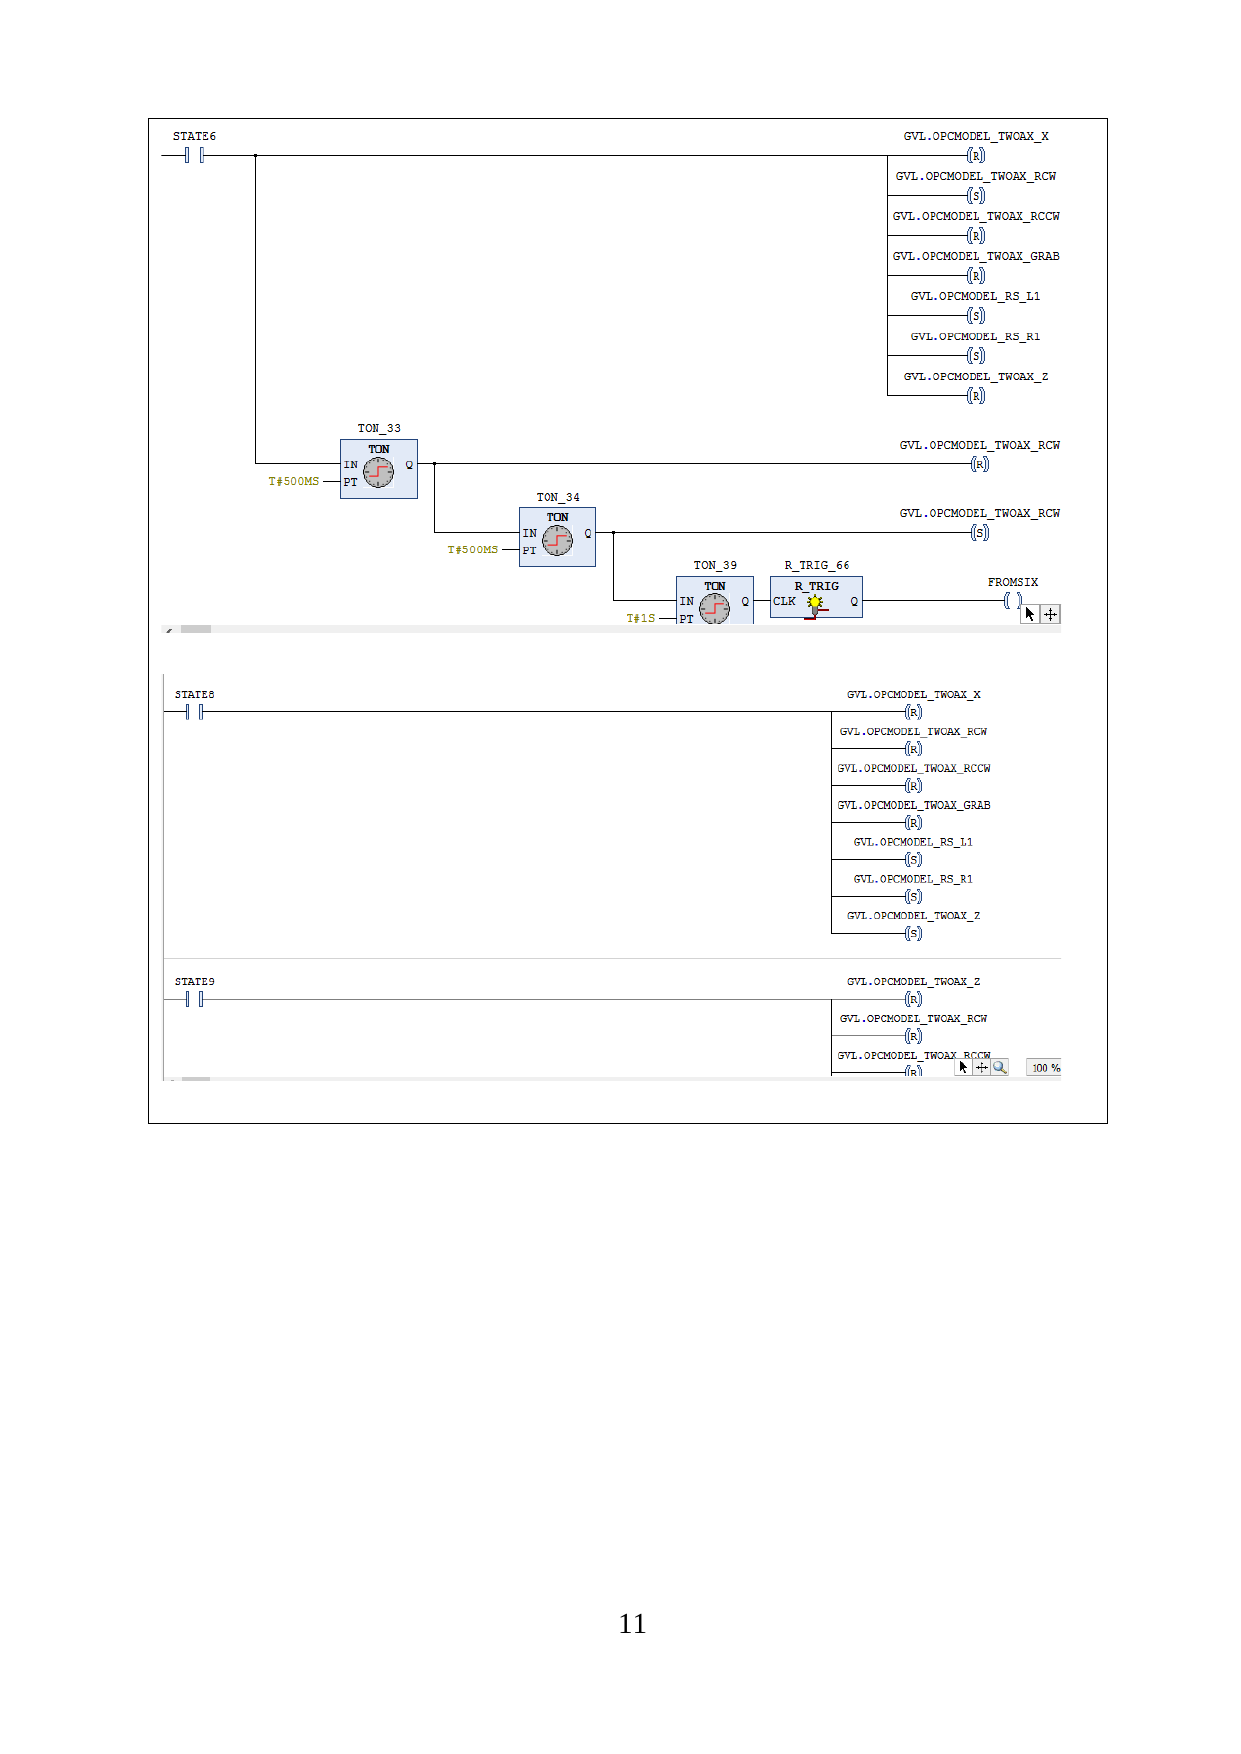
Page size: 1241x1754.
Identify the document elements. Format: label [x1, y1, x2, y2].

picture [161, 674, 1062, 1081]
table_header [149, 119, 1107, 1122]
picture [161, 119, 1062, 633]
